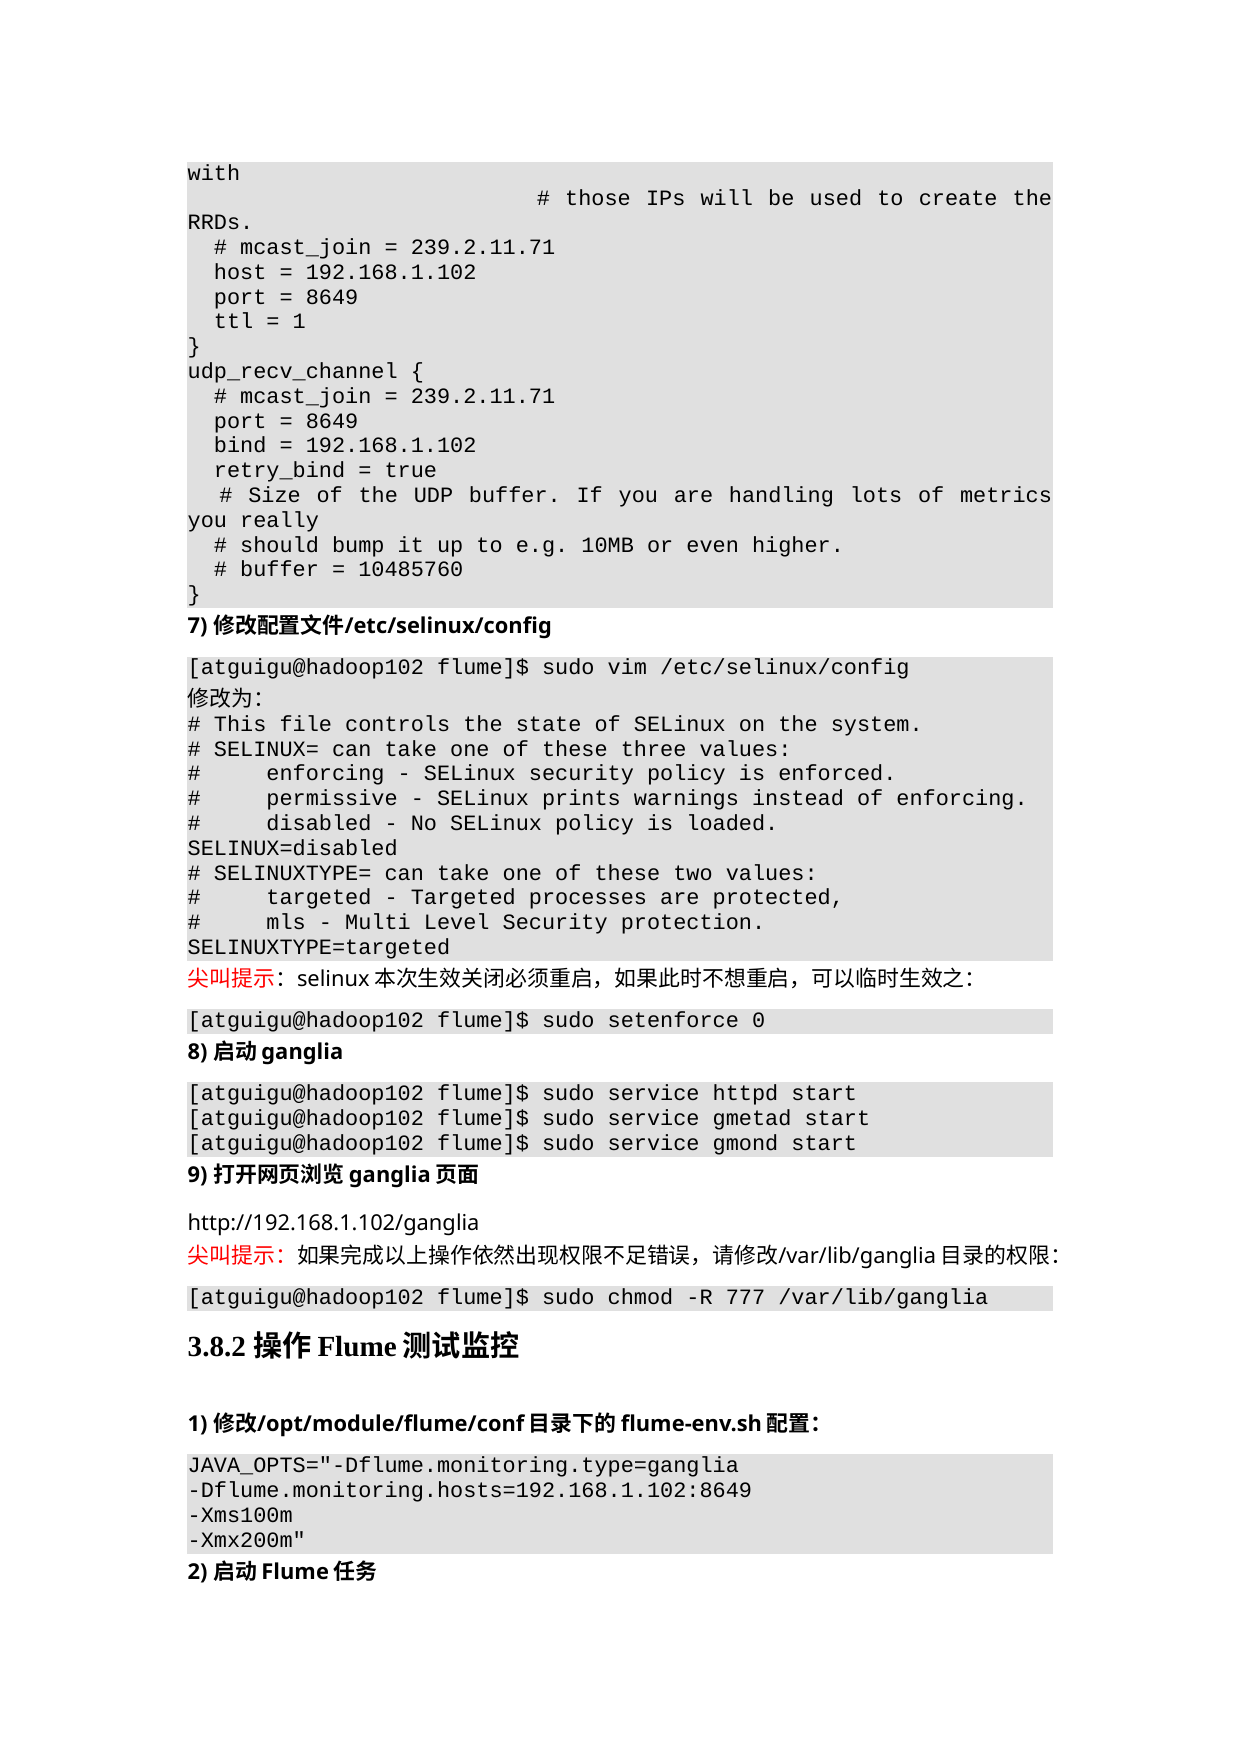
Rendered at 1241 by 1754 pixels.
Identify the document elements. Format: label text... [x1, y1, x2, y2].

text 8) 启动ganglia [187, 1034, 1053, 1067]
text # permissive - SELinux prints warnings instead of enforcing. [187, 787, 1053, 812]
text -Dflume.monitoring.hosts=192.168.1.102:8649 [187, 1479, 1053, 1504]
text } [187, 336, 1053, 360]
text # enforcing - SELinux security policy is enforced. [187, 763, 1053, 787]
text 尖叫提示：如果完成以上操作依然出现权限不足错误，请修改/var/lib/ganglia目录的权限： [187, 1238, 1053, 1270]
text [atguigu@hadoop102 flume]$ sudo setenforce 0 [187, 1009, 1053, 1034]
text [atguigu@hadoop102 flume]$ sudo vim /etc/selinux/config [187, 657, 1053, 681]
text 9) 打开网页浏览ganglia页面 [187, 1157, 1053, 1189]
text [atguigu@hadoop102 flume]$ sudo service httpd start [187, 1082, 1053, 1107]
text # targeted - Targeted processes are protected, [187, 887, 1053, 911]
text JAVA_OPTS="-Dflume.monitoring.type=ganglia [187, 1454, 1053, 1479]
text ttl = 1 [187, 311, 1053, 336]
subtitle 3.8.2 操作Flume测试监控 [187, 1311, 1053, 1376]
text retry_bind = true [187, 459, 1053, 484]
text udp_recv_channel { [187, 360, 1053, 385]
text # SELINUXTYPE= can take one of these two values: [187, 862, 1053, 887]
text port = 8649 [187, 286, 1053, 311]
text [187, 162, 1053, 187]
text [atguigu@hadoop102 flume]$ sudo service gmond start [187, 1132, 1053, 1157]
text # Size of the UDP buffer. If you are handling lots of metrics you really [187, 484, 1053, 534]
text # SELINUX= can take one of these three values: [187, 738, 1053, 763]
text # This file controls the state of SELinux on the system. [187, 713, 1053, 738]
text # mls - Multi Level Security protection. [187, 911, 1053, 936]
text -Xmx200m" [187, 1529, 1053, 1554]
text 7) 修改配置文件/etc/selinux/config [187, 608, 1053, 641]
text # mcast_join = 239.2.11.71 [187, 385, 1053, 410]
text # buffer = 10485760 [187, 559, 1053, 583]
text [atguigu@hadoop102 flume]$ sudo chmod -R 777 /var/lib/ganglia [187, 1286, 1053, 1311]
text 修改为： [187, 681, 1053, 713]
text 2) 启动Flume任务 [187, 1554, 1053, 1586]
text bind = 192.168.1.102 [187, 435, 1053, 459]
text # those IPs will be used to create the RRDs. [187, 187, 1053, 236]
text http://192.168.1.102/ganglia [187, 1205, 1053, 1238]
text # should bump it up to e.g. 10MB or even higher. [187, 534, 1053, 559]
text # disabled - No SELinux policy is loaded. [187, 812, 1053, 837]
text SELINUXTYPE=targeted [187, 936, 1053, 961]
text 1) 修改/opt/module/flume/conf目录下的flume-env.sh配置： [187, 1406, 1053, 1439]
text # mcast_join = 239.2.11.71 [187, 236, 1053, 261]
text 尖叫提示：selinux本次生效关闭必须重启，如果此时不想重启，可以临时生效之： [187, 961, 1053, 993]
text [atguigu@hadoop102 flume]$ sudo service gmetad start [187, 1107, 1053, 1132]
text } [187, 583, 1053, 608]
text host = 192.168.1.102 [187, 261, 1053, 286]
text port = 8649 [187, 410, 1053, 435]
text -Xms100m [187, 1504, 1053, 1529]
text SELINUX=disabled [187, 837, 1053, 862]
